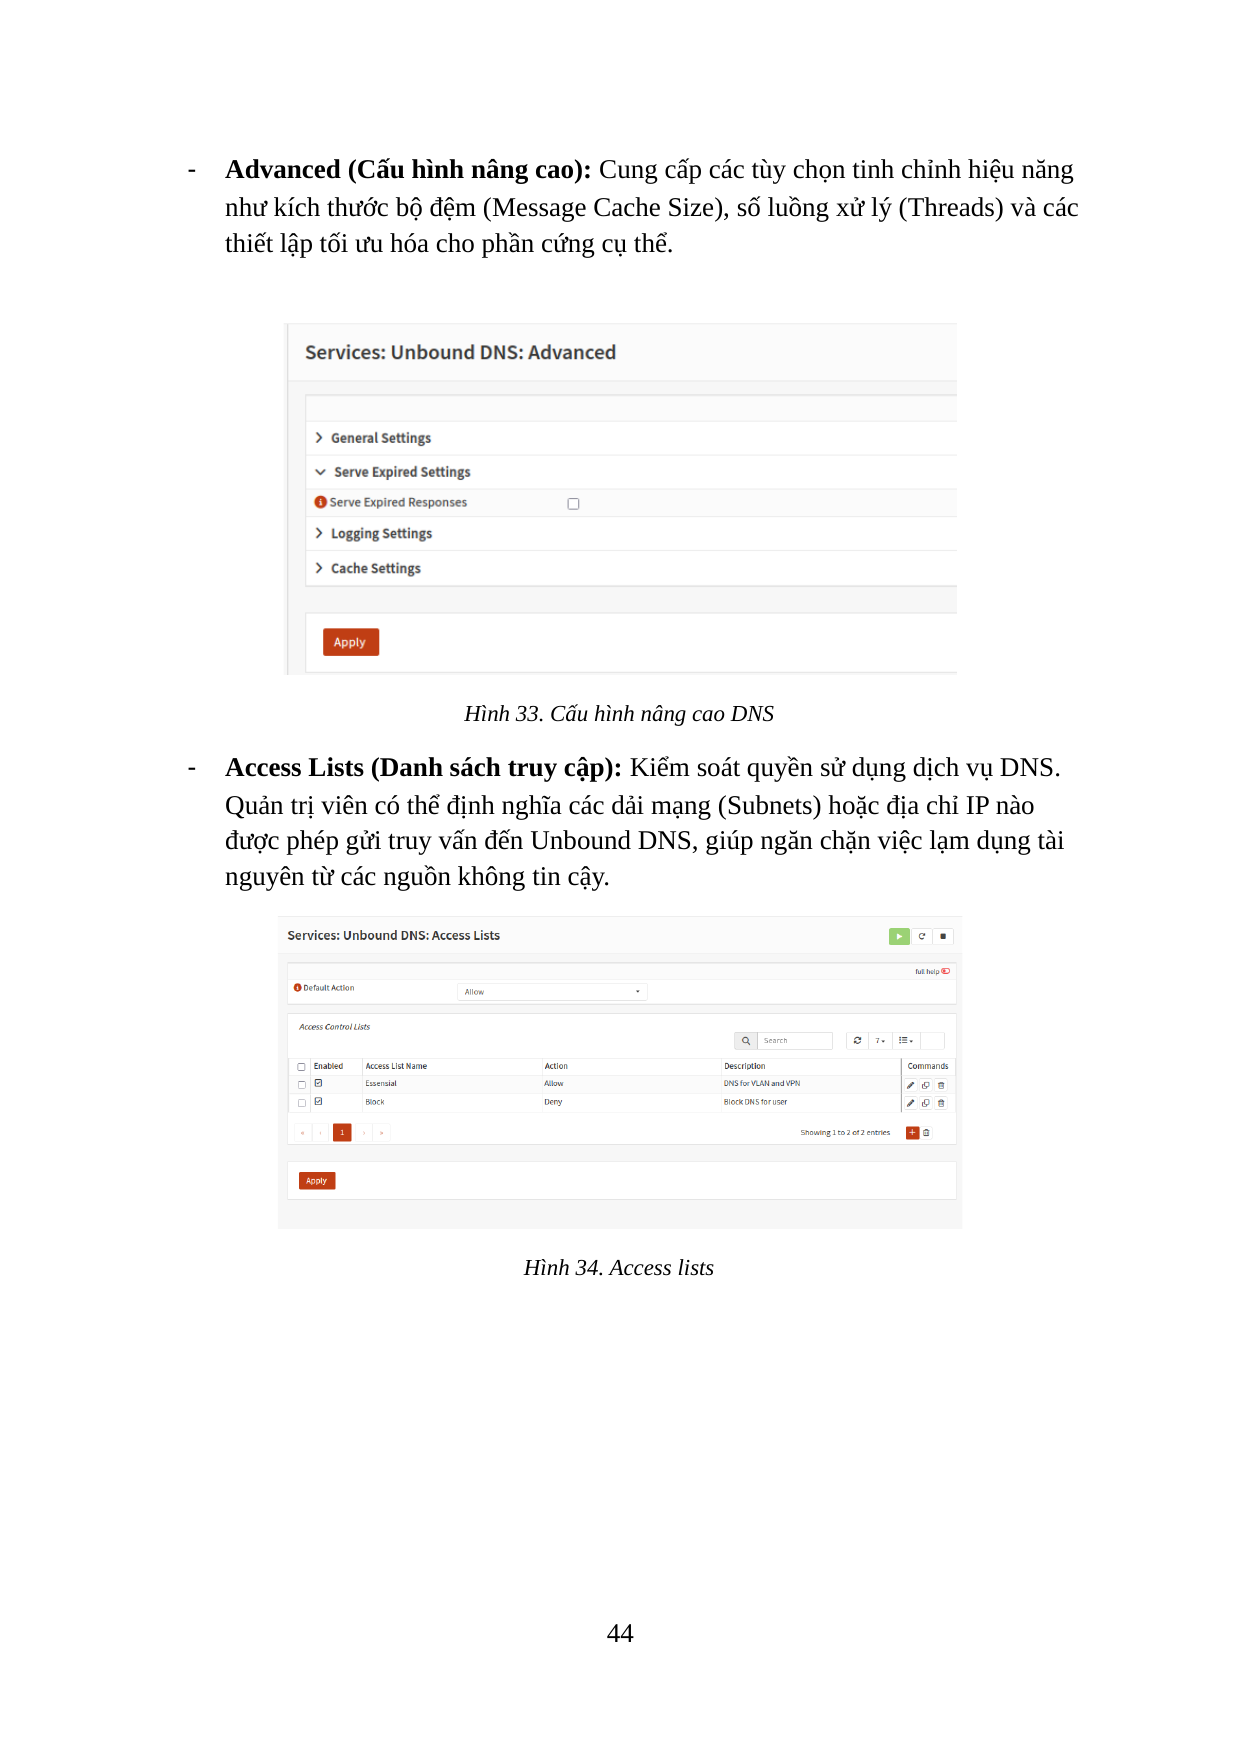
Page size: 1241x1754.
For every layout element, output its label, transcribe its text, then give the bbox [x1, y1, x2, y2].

text Hình 34. Access lists [150, 1254, 1090, 1281]
list Access Lists (Danh sách truy cập): Kiểm soát quyền sử dụng dịch vụ DNS. Quản trị viên có thể định nghĩa các dải mạng (Subnets) hoặc địa chỉ IP nào được phép gửi truy vấn đến Unbound DNS, giúp ngăn chặn việc lạm dụng tài nguyên từ các nguồn không tin cậy. [187, 747, 1090, 891]
text Hình 33. Cấu hình nâng cao DNS [150, 700, 1090, 726]
picture [283, 319, 957, 675]
list Advanced (Cấu hình nâng cao): Cung cấp các tùy chọn tinh chỉnh hiệu năng như kích thước bộ đệm (Message Cache Size), số luồng xử lý (Threads) và các thiết lập tối ưu hóa cho phần cứng cụ thể. [187, 150, 1090, 258]
picture [277, 916, 963, 1229]
